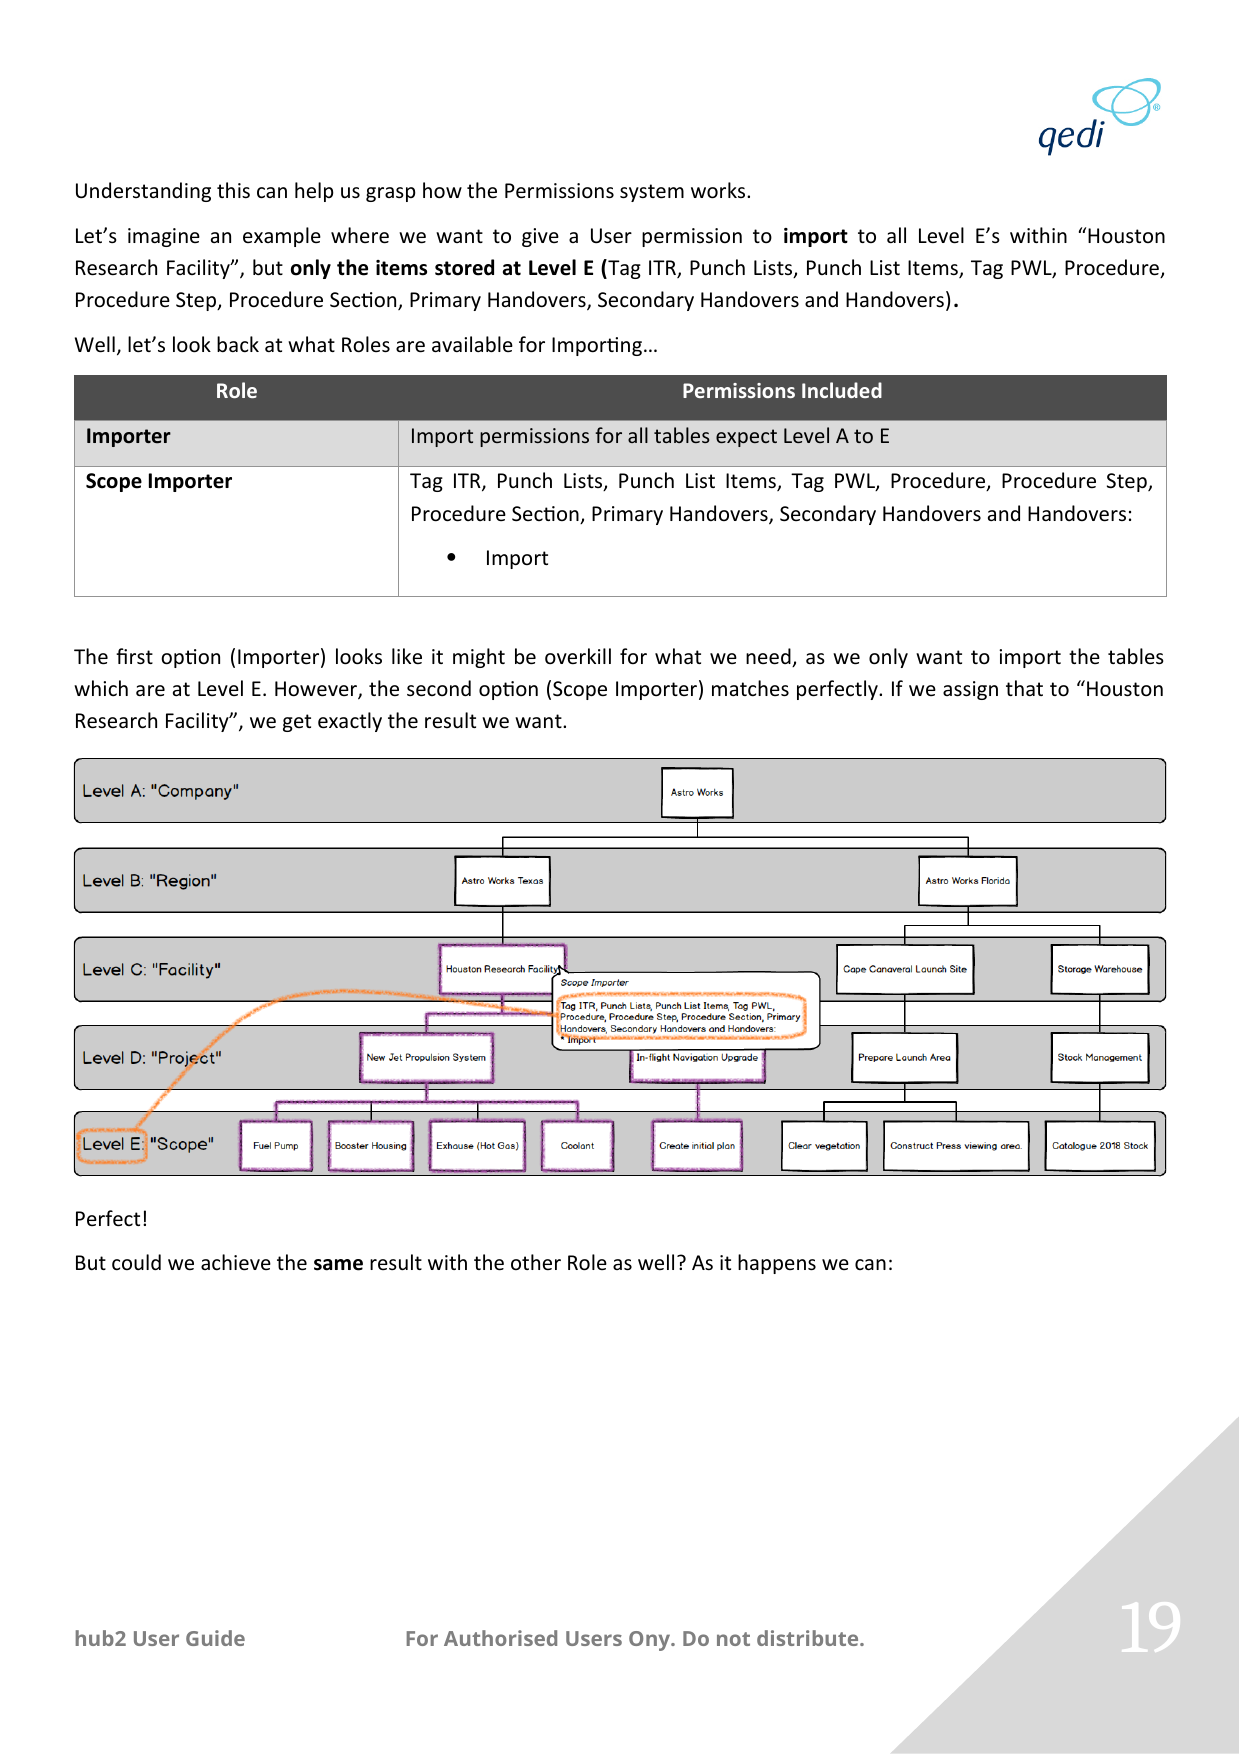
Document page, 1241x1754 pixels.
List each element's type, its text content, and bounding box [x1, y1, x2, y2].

text Let’s imagine an example where we want to give a User permission to import to all Level E’s within “Houston Research Facility”, but only the items stored at Level E (Tag ITR, Punch Lists, Punch List Items, Tag PWL, Procedure, Procedure Step, Procedure Section, Primary Handovers, Secondary Handovers and Handovers). [74, 221, 1167, 313]
text Well, let’s look back at what Roles are available for Importing… [74, 330, 1167, 358]
table_cell Importer [75, 421, 398, 466]
text Understanding this can help us grasp how the Permissions system works. [74, 176, 1167, 204]
table_cell Tag ITR, Punch Lists, Punch List Items, Tag PWL, Procedure, Procedure Step, Procedure Section, Primary Handovers, Secondary Handovers and Handovers: Import [399, 467, 1166, 596]
text Perfect! [74, 1204, 1167, 1232]
table_header Permissions Included [399, 376, 1166, 420]
table_header Role [75, 376, 398, 420]
text But could we achieve the same result with the other Role as well? As it happens we can: [74, 1248, 1167, 1276]
table_cell Import permissions for all tables expect Level A to E [399, 421, 1166, 466]
table_cell Scope Importer [75, 467, 398, 596]
picture [1032, 73, 1167, 160]
picture [73, 751, 1167, 1187]
text The first option (Importer) looks like it might be overkill for what we need, as we only want to import the tables which are at Level E. However, the second option (Scope Importer) matches perfectly. If we assign that to “Houston Research Facility”, we get exactly the result we want. [74, 642, 1167, 734]
